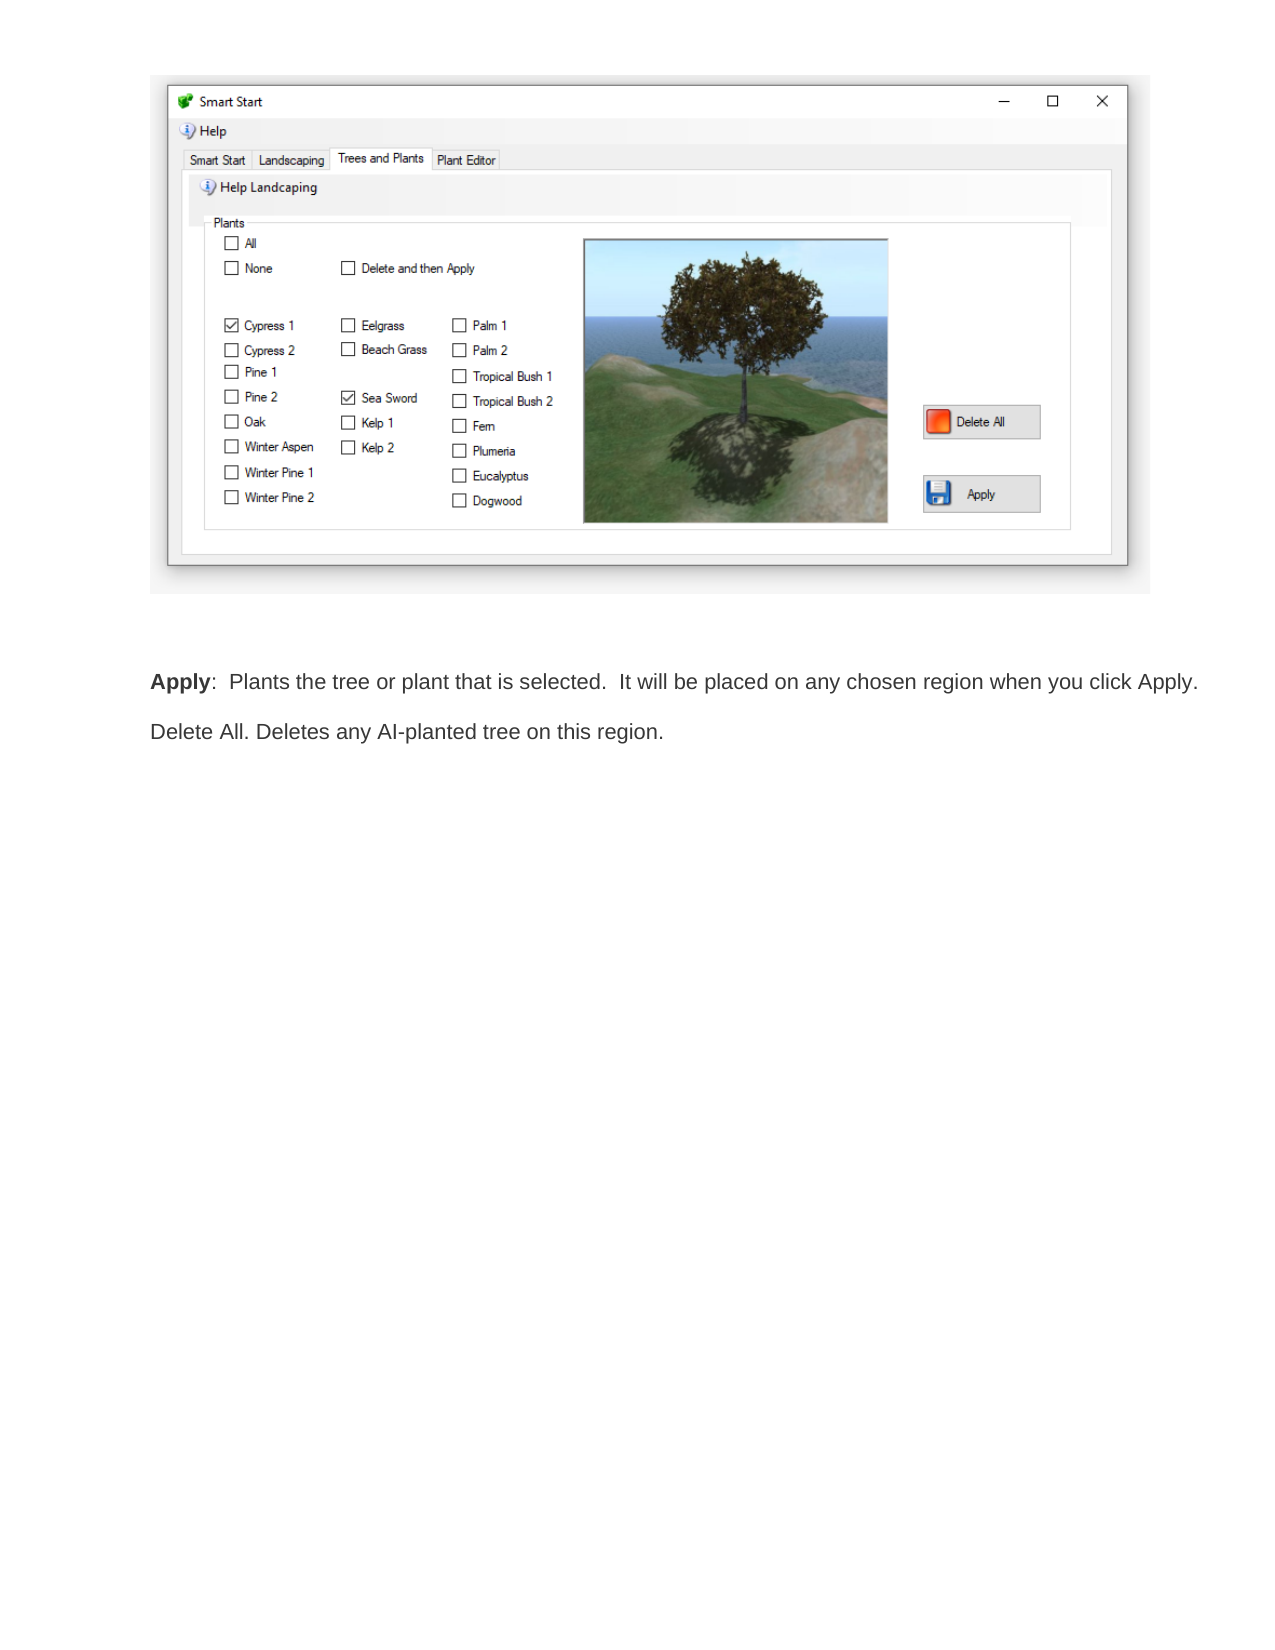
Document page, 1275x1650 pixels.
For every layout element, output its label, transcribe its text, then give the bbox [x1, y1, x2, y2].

picture [150, 75, 1150, 594]
text Delete All. Deletes any AI-planted tree on this region. [150, 719, 1200, 744]
text Apply: Plants the tree or plant that is selected. It will be placed on any chosen region when you click Apply. [150, 669, 1200, 694]
